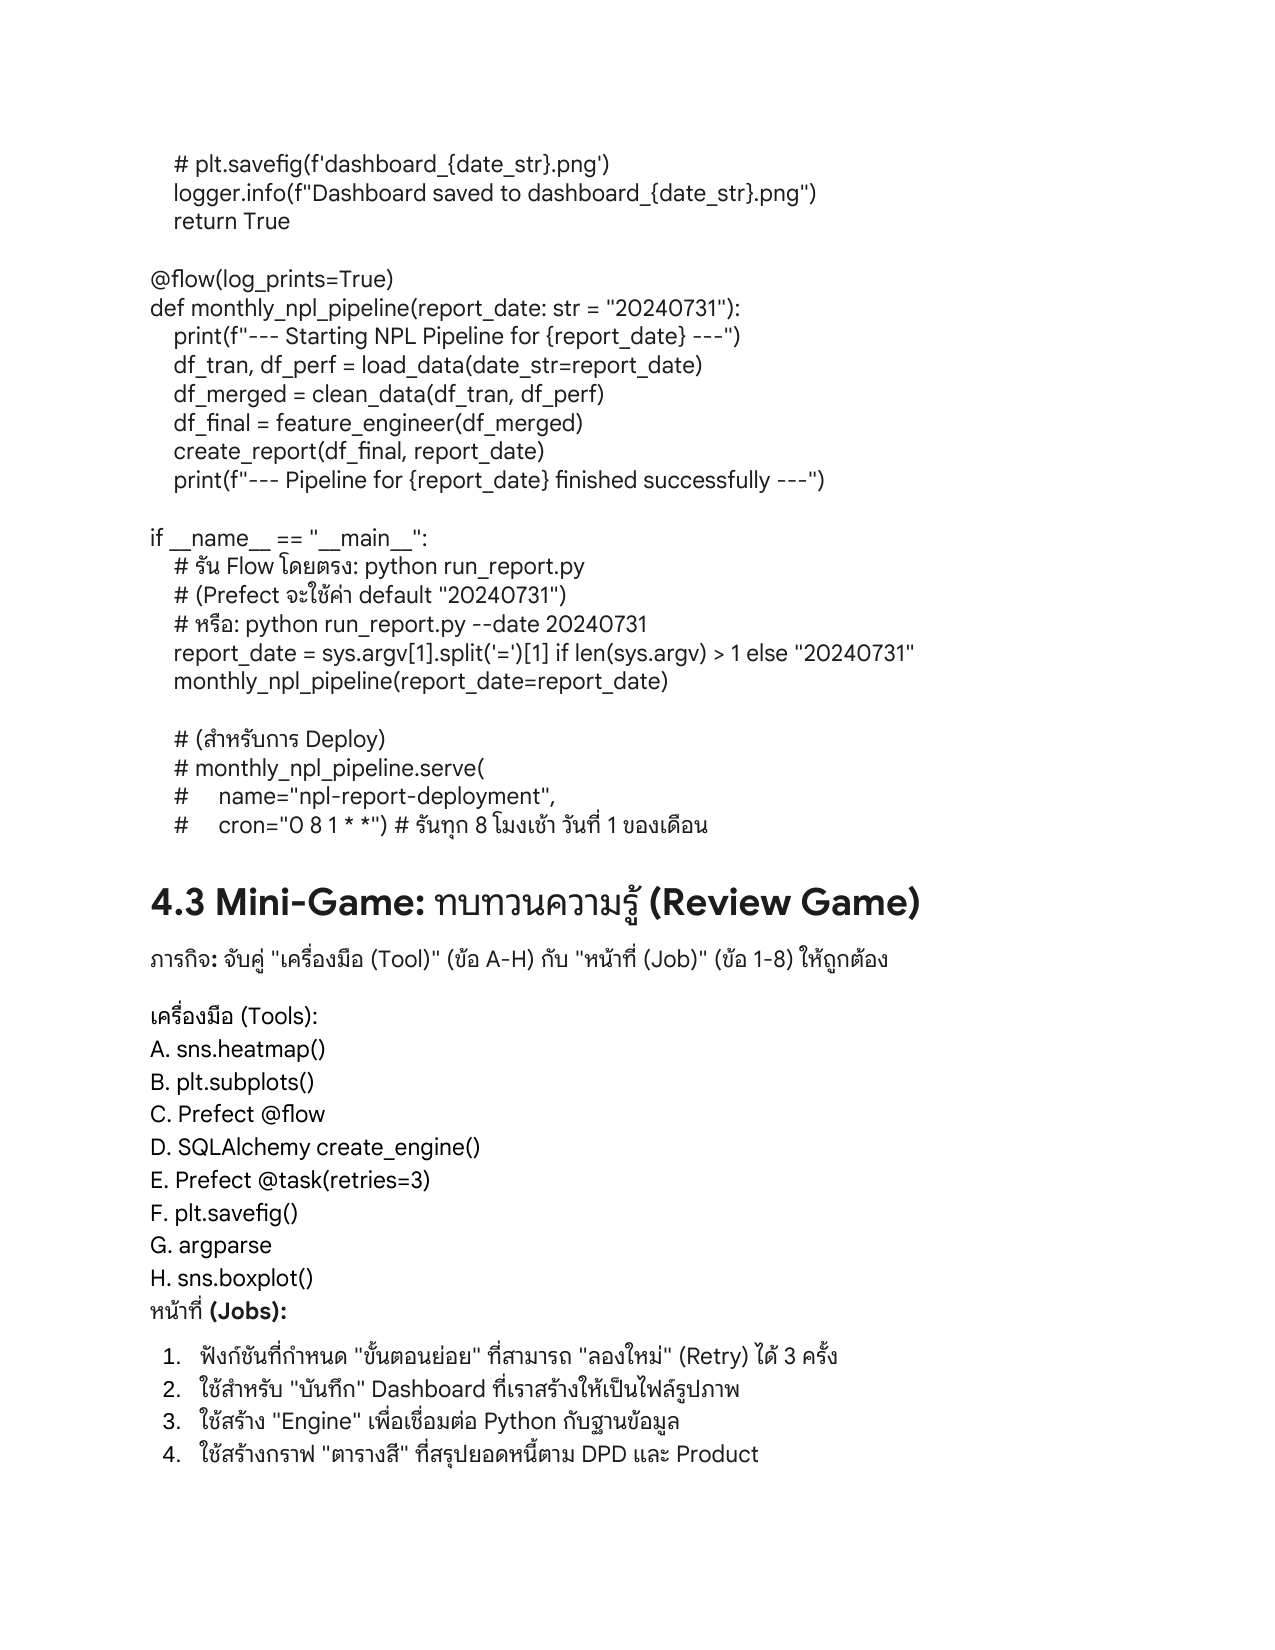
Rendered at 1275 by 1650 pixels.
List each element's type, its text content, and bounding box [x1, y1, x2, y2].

list ใช้สำหรับ "บันทึก" Dashboard ที่เราสร้างให้เป็นไฟล์รูปภาพ [162, 1375, 1125, 1404]
text E. Prefect @task(retries=3) [150, 1166, 1125, 1195]
text ภารกิจ: จับคู่ "เครื่องมือ (Tool)" (ข้อ A-H) กับ "หน้าที่ (Job)" (ข้อ 1-8) ให้ถูกต้อง [150, 945, 1125, 974]
list ใช้สร้าง "Engine" เพื่อเชื่อมต่อ Python กับฐานข้อมูล [162, 1408, 1125, 1436]
text G. argparse [150, 1232, 1125, 1260]
text H. sns.boxplot() [150, 1264, 1125, 1293]
text B. plt.subplots() [150, 1068, 1125, 1097]
text A. sns.heatmap() [150, 1035, 1125, 1064]
text D. SQLAlchemy create_engine() [150, 1133, 1125, 1162]
text หน้าที่ (Jobs): [150, 1297, 1125, 1326]
list ฟังก์ชันที่กำหนด "ขั้นตอนย่อย" ที่สามารถ "ลองใหม่" (Retry) ได้ 3 ครั้ง [162, 1342, 1125, 1371]
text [150, 150, 1125, 866]
text เครื่องมือ (Tools): [150, 1003, 1125, 1031]
list ใช้สร้างกราฟ "ตารางสี" ที่สรุปยอดหนี้ตาม DPD และ Product [162, 1440, 1125, 1469]
text F. plt.savefig() [150, 1199, 1125, 1228]
subtitle 4.3 Mini-Game: ทบทวนความรู้ (Review Game) [150, 879, 1125, 926]
text C. Prefect @flow [150, 1101, 1125, 1129]
